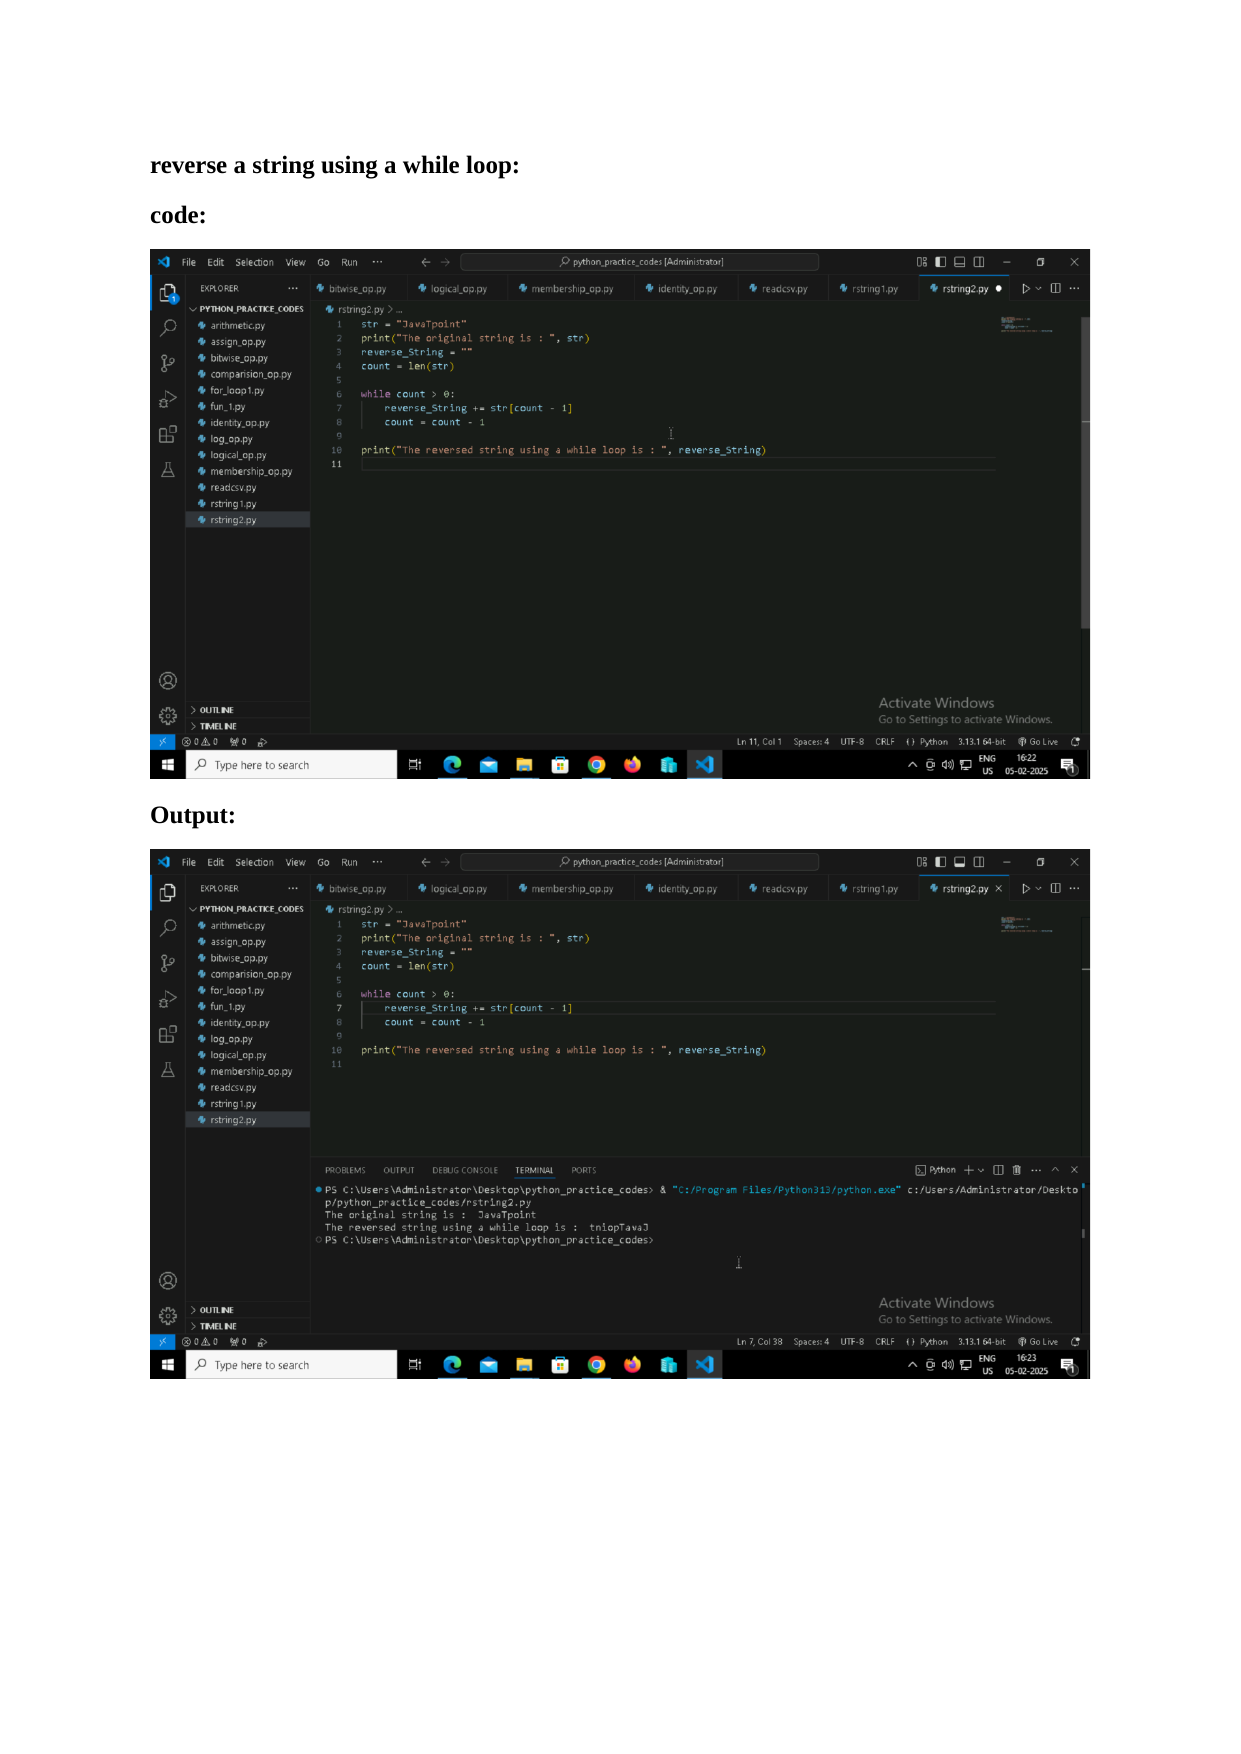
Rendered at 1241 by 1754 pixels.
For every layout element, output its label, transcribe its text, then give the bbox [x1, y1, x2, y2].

text reverse a string using a while loop: [150, 150, 1090, 179]
text code: [150, 200, 1090, 228]
text Output: [150, 800, 1090, 829]
picture [150, 849, 1091, 1379]
picture [150, 249, 1091, 779]
